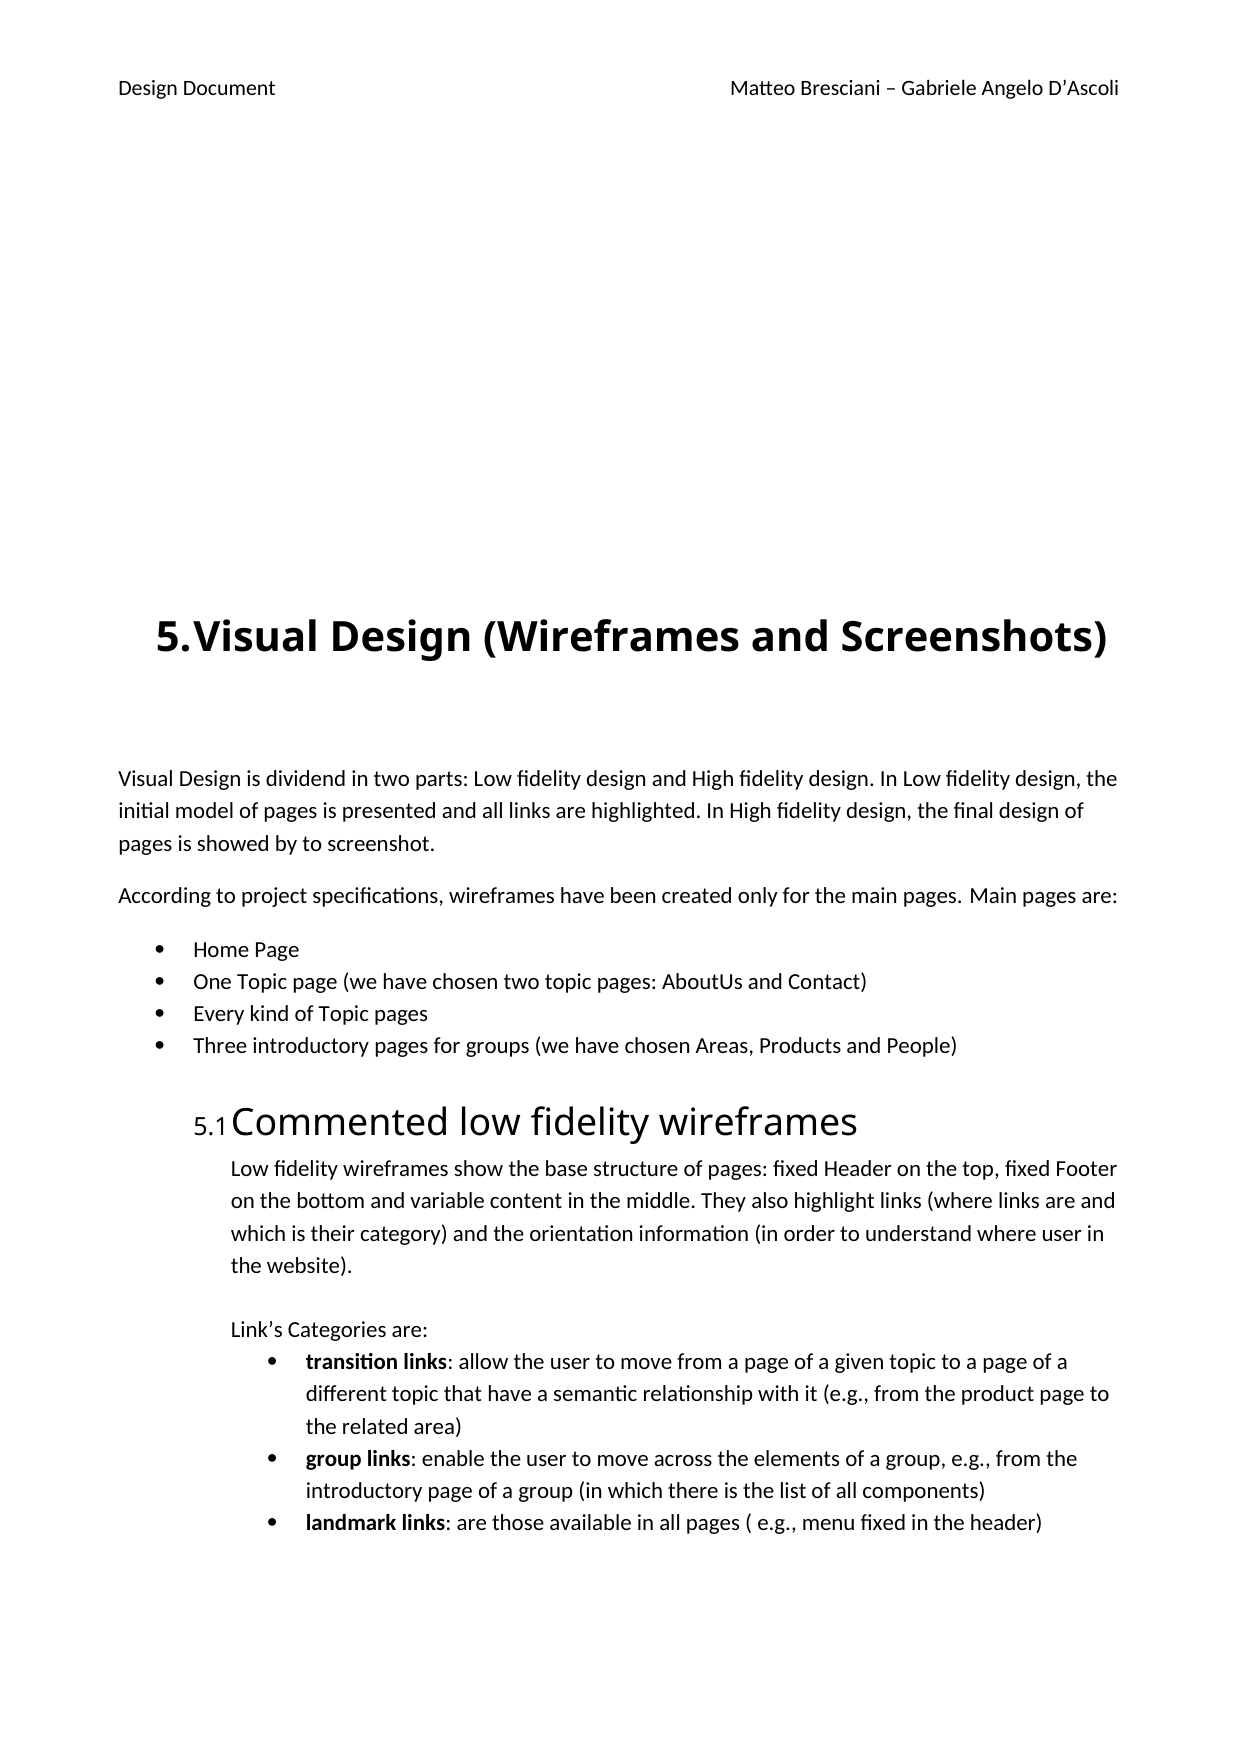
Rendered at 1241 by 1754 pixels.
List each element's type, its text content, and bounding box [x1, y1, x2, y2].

list group links: enable the user to move across the elements of a group, e.g., from the introductory page of a group (in which there is the list of all components) [268, 1444, 1122, 1504]
list landmark links: are those available in all pages ( e.g., menu fixed in the header) [268, 1508, 1122, 1536]
list One Topic page (we have chosen two topic pages: AboutUs and Contact) [156, 967, 1122, 995]
list transition links: allow the user to move from a page of a given topic to a page of a different topic that have a semantic relationship with it (e.g., from the product page to the related area) [268, 1347, 1122, 1440]
list Commented low fidelity wireframes [193, 1096, 1122, 1147]
list Low fidelity wireframes show the base structure of pages: fixed Header on the top, fixed Footer on the bottom and variable content in the middle. They also highlight links (where links are and which is their category) and the orientation information (in order to understand where user in the website). [231, 1154, 1122, 1279]
list Every kind of Topic pages [156, 999, 1122, 1027]
text Visual Design is dividend in two parts: Low fidelity design and High fidelity design. In Low fidelity design, the initial model of pages is presented and all links are highlighted. In High fidelity design, the final design of pages is showed by to screenshot. [118, 764, 1122, 857]
text According to project specifications, wireframes have been created only for the main pages. Main pages are: [118, 882, 1122, 910]
list Link’s Categories are: [231, 1315, 1122, 1343]
list Three introductory pages for groups (we have chosen Areas, Products and People) [156, 1031, 1122, 1059]
list Visual Design (Wireframes and Screenshots) [156, 607, 1122, 664]
list Home Page [156, 935, 1122, 963]
